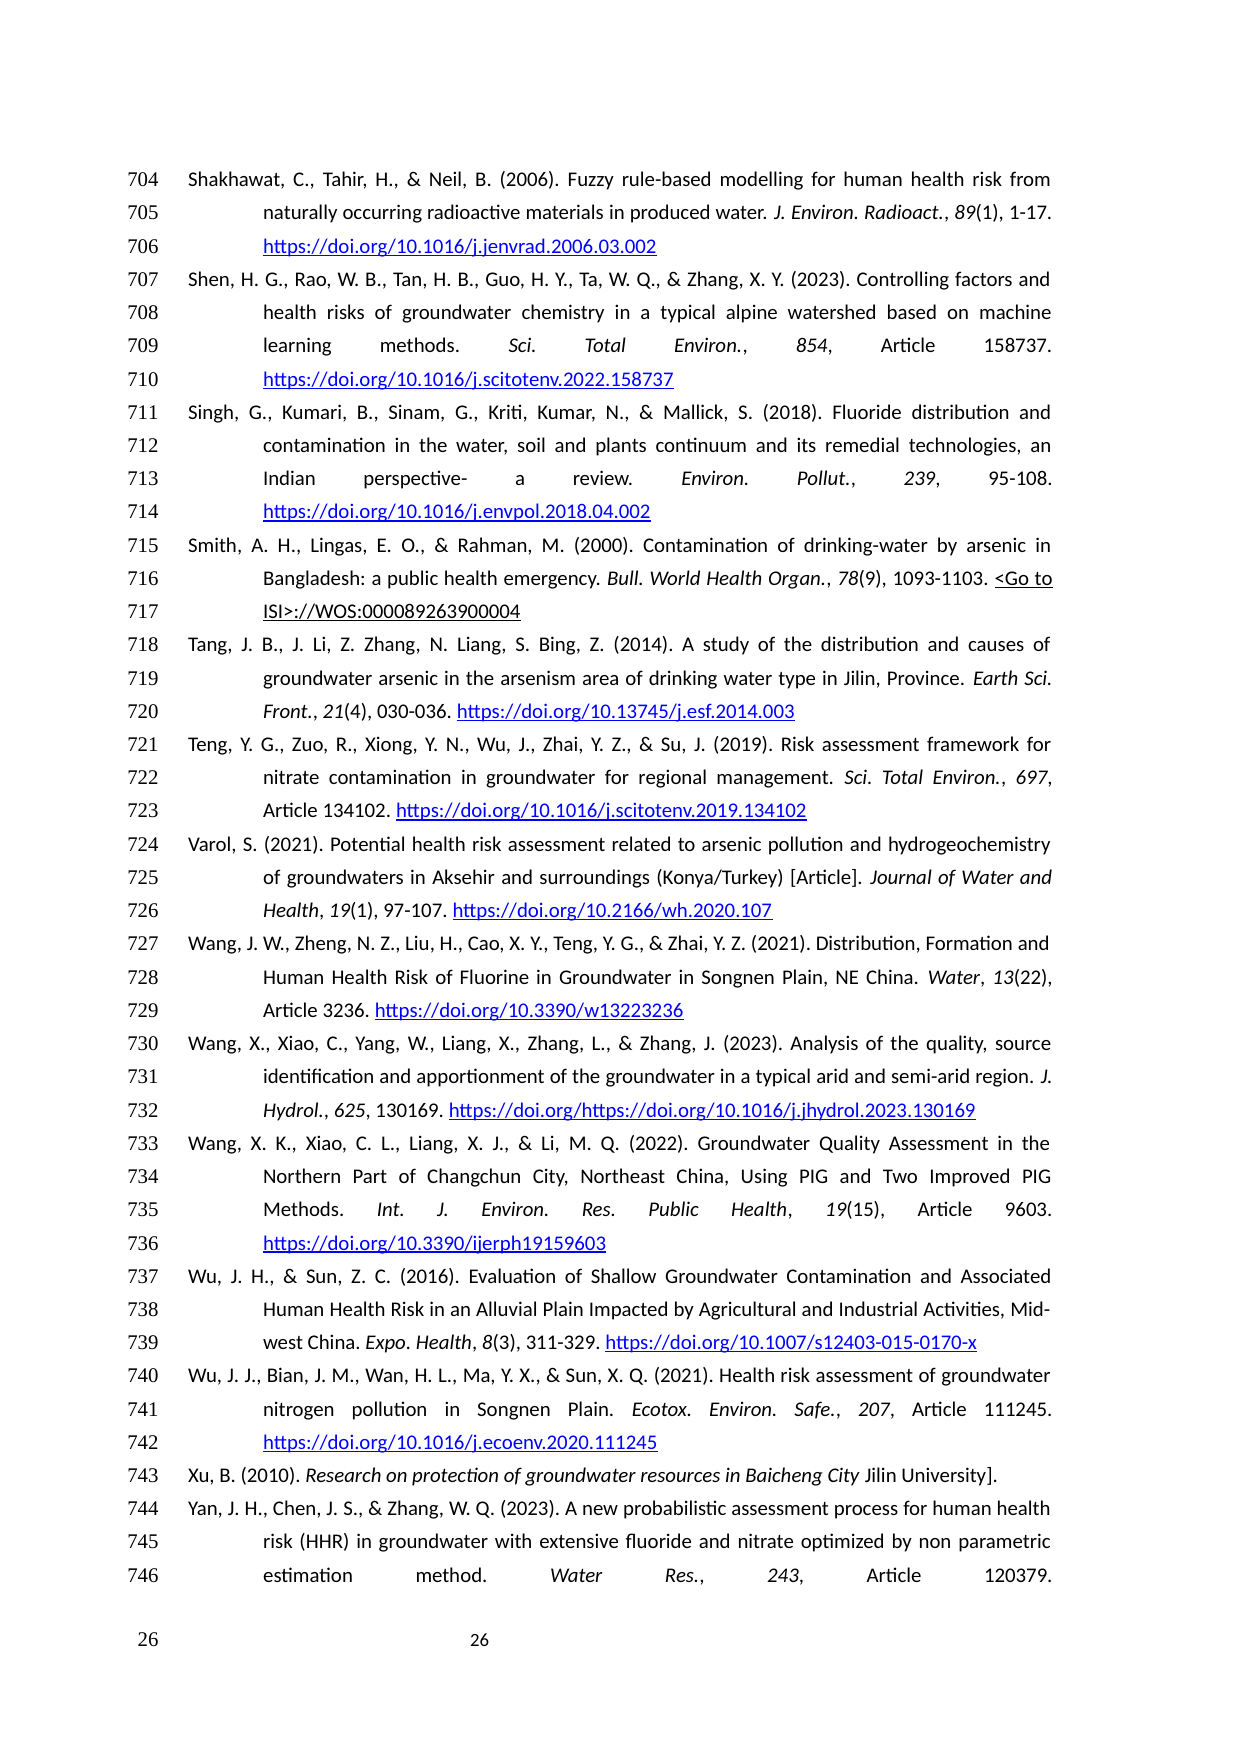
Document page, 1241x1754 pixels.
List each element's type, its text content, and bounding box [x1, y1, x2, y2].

text Wu, J. J., Bian, J. M., Wan, H. L., Ma, Y. X., & Sun, X. Q. (2021). Health risk assessment of groundwater nitrogen pollution in Songnen Plain. Ecotox. Environ. Safe., 207, Article 111245. https://doi.org/10.1016/j.ecoenv.2020.111245 [188, 1359, 1052, 1458]
text Teng, Y. G., Zuo, R., Xiong, Y. N., Wu, J., Zhai, Y. Z., & Su, J. (2019). Risk assessment framework for nitrate contamination in groundwater for regional management. Sci. Total Environ., 697, Article 134102. https://doi.org/10.1016/j.scitotenv.2019.134102 [188, 727, 1052, 827]
text Xu, B. (2010). Research on protection of groundwater resources in Baicheng City Jilin University]. [188, 1458, 1052, 1492]
text Wu, J. H., & Sun, Z. C. (2016). Evaluation of Shallow Groundwater Contamination and Associated Human Health Risk in an Alluvial Plain Impacted by Agricultural and Industrial Activities, Mid-west China. Expo. Health, 8(3), 311-329. https://doi.org/10.1007/s12403-015-0170-x [188, 1259, 1052, 1359]
text Tang, J. B., J. Li, Z. Zhang, N. Liang, S. Bing, Z. (2014). A study of the distribution and causes of groundwater arsenic in the arsenism area of drinking water type in Jilin, Province. Earth Sci. Front., 21(4), 030-036. https://doi.org/10.13745/j.esf.2014.003 [188, 628, 1052, 727]
text Wang, J. W., Zheng, N. Z., Liu, H., Cao, X. Y., Teng, Y. G., & Zhai, Y. Z. (2021). Distribution, Formation and Human Health Risk of Fluorine in Groundwater in Songnen Plain, NE China. Water, 13(22), Article 3236. https://doi.org/10.3390/w13223236 [188, 927, 1052, 1026]
text Shakhawat, C., Tahir, H., & Neil, B. (2006). Fuzzy rule-based modelling for human health risk from naturally occurring radioactive materials in produced water. J. Environ. Radioact., 89(1), 1-17. https://doi.org/10.1016/j.jenvrad.2006.03.002 [188, 162, 1052, 262]
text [188, 1492, 1052, 1591]
text Smith, A. H., Lingas, E. O., & Rahman, M. (2000). Contamination of drinking-water by arsenic in Bangladesh: a public health emergency. Bull. World Health Organ., 78(9), 1093-1103. <Go to ISI>://WOS:000089263900004 [188, 528, 1052, 628]
text Varol, S. (2021). Potential health risk assessment related to arsenic pollution and hydrogeochemistry of groundwaters in Aksehir and surroundings (Konya/Turkey) [Article]. Journal of Water and Health, 19(1), 97-107. https://doi.org/10.2166/wh.2020.107 [188, 827, 1052, 927]
text Wang, X. K., Xiao, C. L., Liang, X. J., & Li, M. Q. (2022). Groundwater Quality Assessment in the Northern Part of Changchun City, Northeast China, Using PIG and Two Improved PIG Methods. Int. J. Environ. Res. Public Health, 19(15), Article 9603. https://doi.org/10.3390/ijerph19159603 [188, 1126, 1052, 1259]
text Singh, G., Kumari, B., Sinam, G., Kriti, Kumar, N., & Mallick, S. (2018). Fluoride distribution and contamination in the water, soil and plants continuum and its remedial technologies, an Indian perspective- a review. Environ. Pollut., 239, 95-108. https://doi.org/10.1016/j.envpol.2018.04.002 [188, 395, 1052, 528]
text Shen, H. G., Rao, W. B., Tan, H. B., Guo, H. Y., Ta, W. Q., & Zhang, X. Y. (2023). Controlling factors and health risks of groundwater chemistry in a typical alpine watershed based on machine learning methods. Sci. Total Environ., 854, Article 158737. https://doi.org/10.1016/j.scitotenv.2022.158737 [188, 262, 1052, 395]
text Wang, X., Xiao, C., Yang, W., Liang, X., Zhang, L., & Zhang, J. (2023). Analysis of the quality, source identification and apportionment of the groundwater in a typical arid and semi-arid region. J. Hydrol., 625, 130169. https://doi.org/https://doi.org/10.1016/j.jhydrol.2023.130169 [188, 1026, 1052, 1126]
